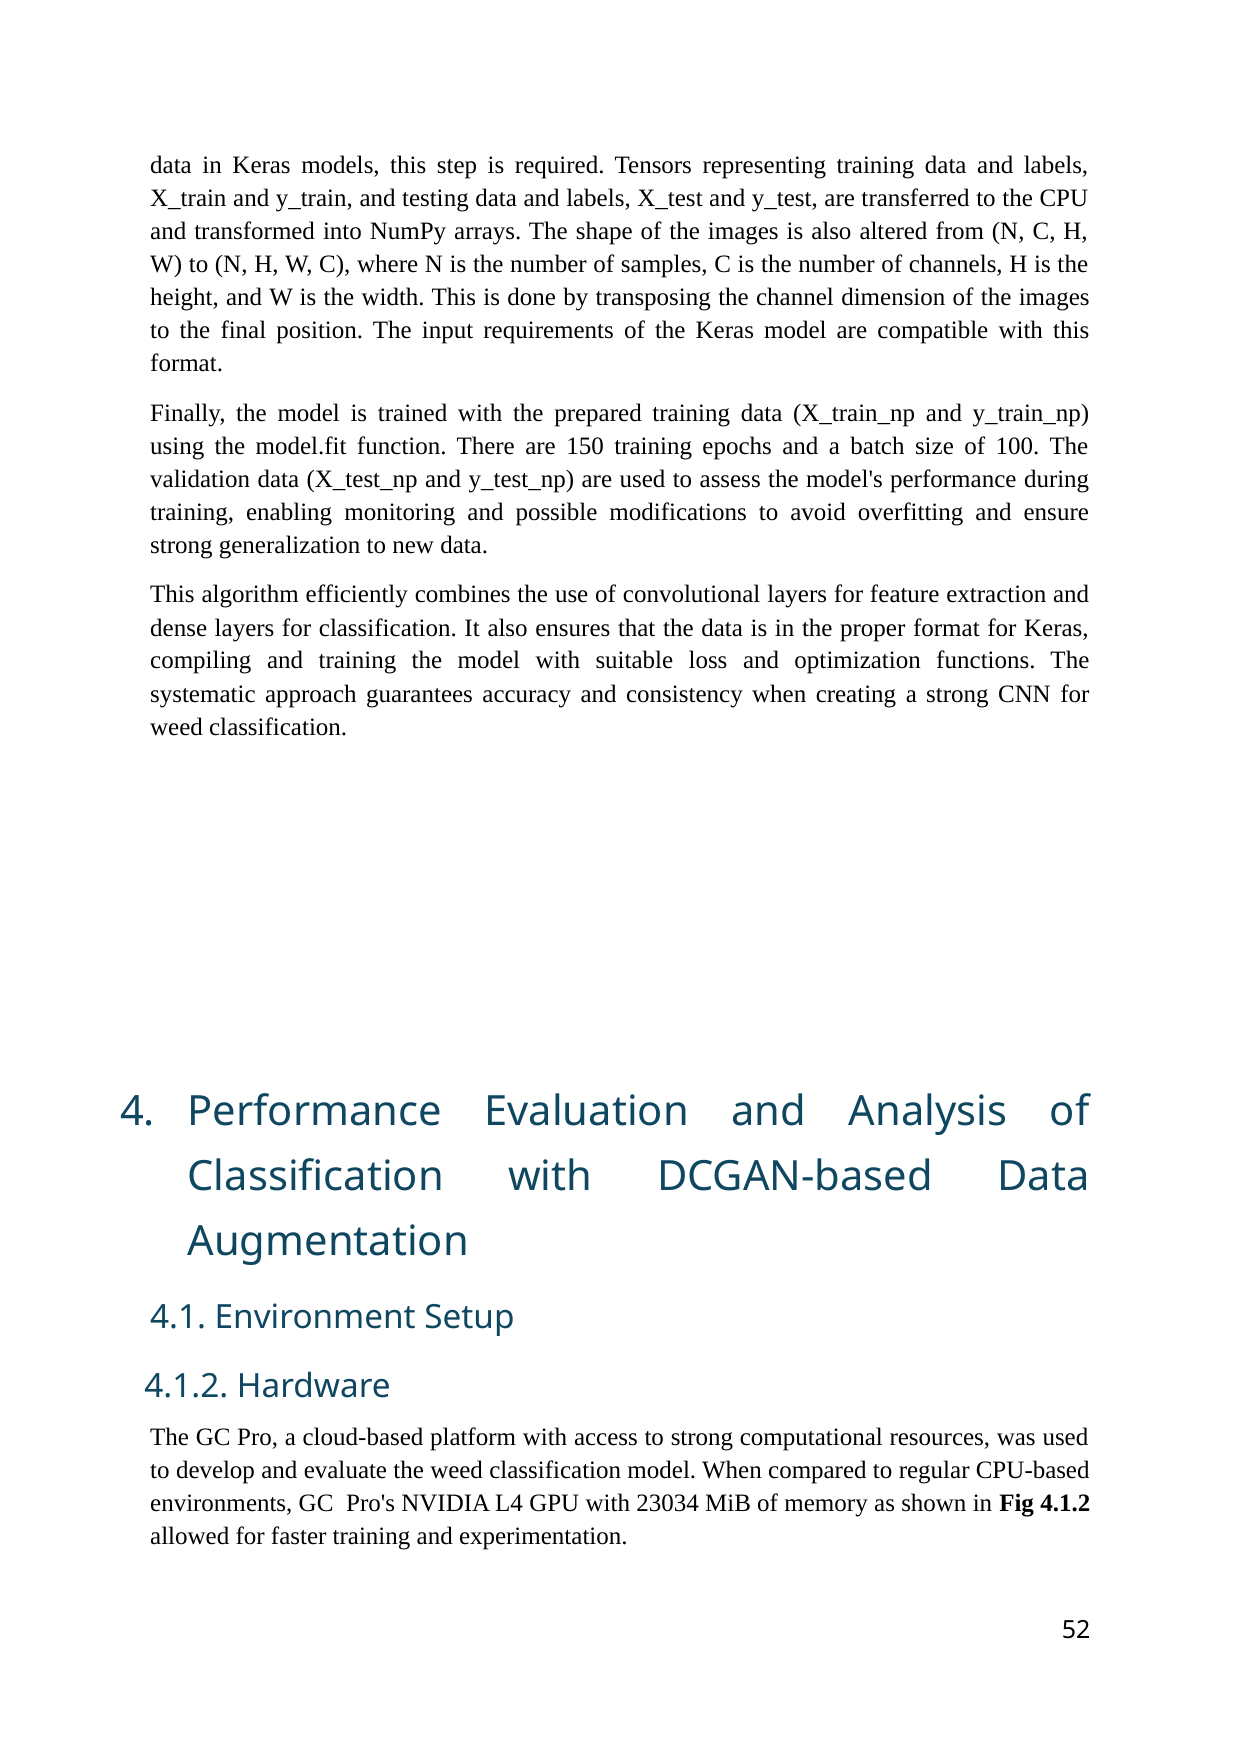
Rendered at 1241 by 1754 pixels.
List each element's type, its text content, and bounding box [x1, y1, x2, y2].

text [150, 150, 1090, 377]
subtitle 4.1. Environment Setup [150, 1293, 1090, 1338]
subtitle Performance Evaluation and Analysis of Classification with DCGAN-based Data Augmentation [120, 1080, 1090, 1267]
text Finally, the model is trained with the prepared training data (X_train_np and y_train_np) using the model.fit function. There are 150 training epochs and a batch size of 100. The validation data (X_test_np and y_test_np) are used to assess the model's performance during training, enabling monitoring and possible modifications to avoid overfitting and ensure strong generalization to new data. [150, 398, 1090, 559]
text The GC Pro, a cloud-based platform with access to strong computational resources, was used to develop and evaluate the weed classification model. When compared to regular CPU-based environments, GC Pro's NVIDIA L4 GPU with 23034 MiB of memory as shown in Fig 4.1.2 allowed for faster training and experimentation. [150, 1422, 1090, 1550]
text This algorithm efficiently combines the use of convolutional layers for feature extraction and dense layers for classification. It also ensures that the data is in the proper format for Keras, compiling and training the model with suitable loss and optimization functions. The systematic approach guarantees accuracy and consistency when creating a strong CNN for weed classification. [150, 579, 1090, 740]
subtitle 4.1.2. Hardware [144, 1361, 1090, 1407]
